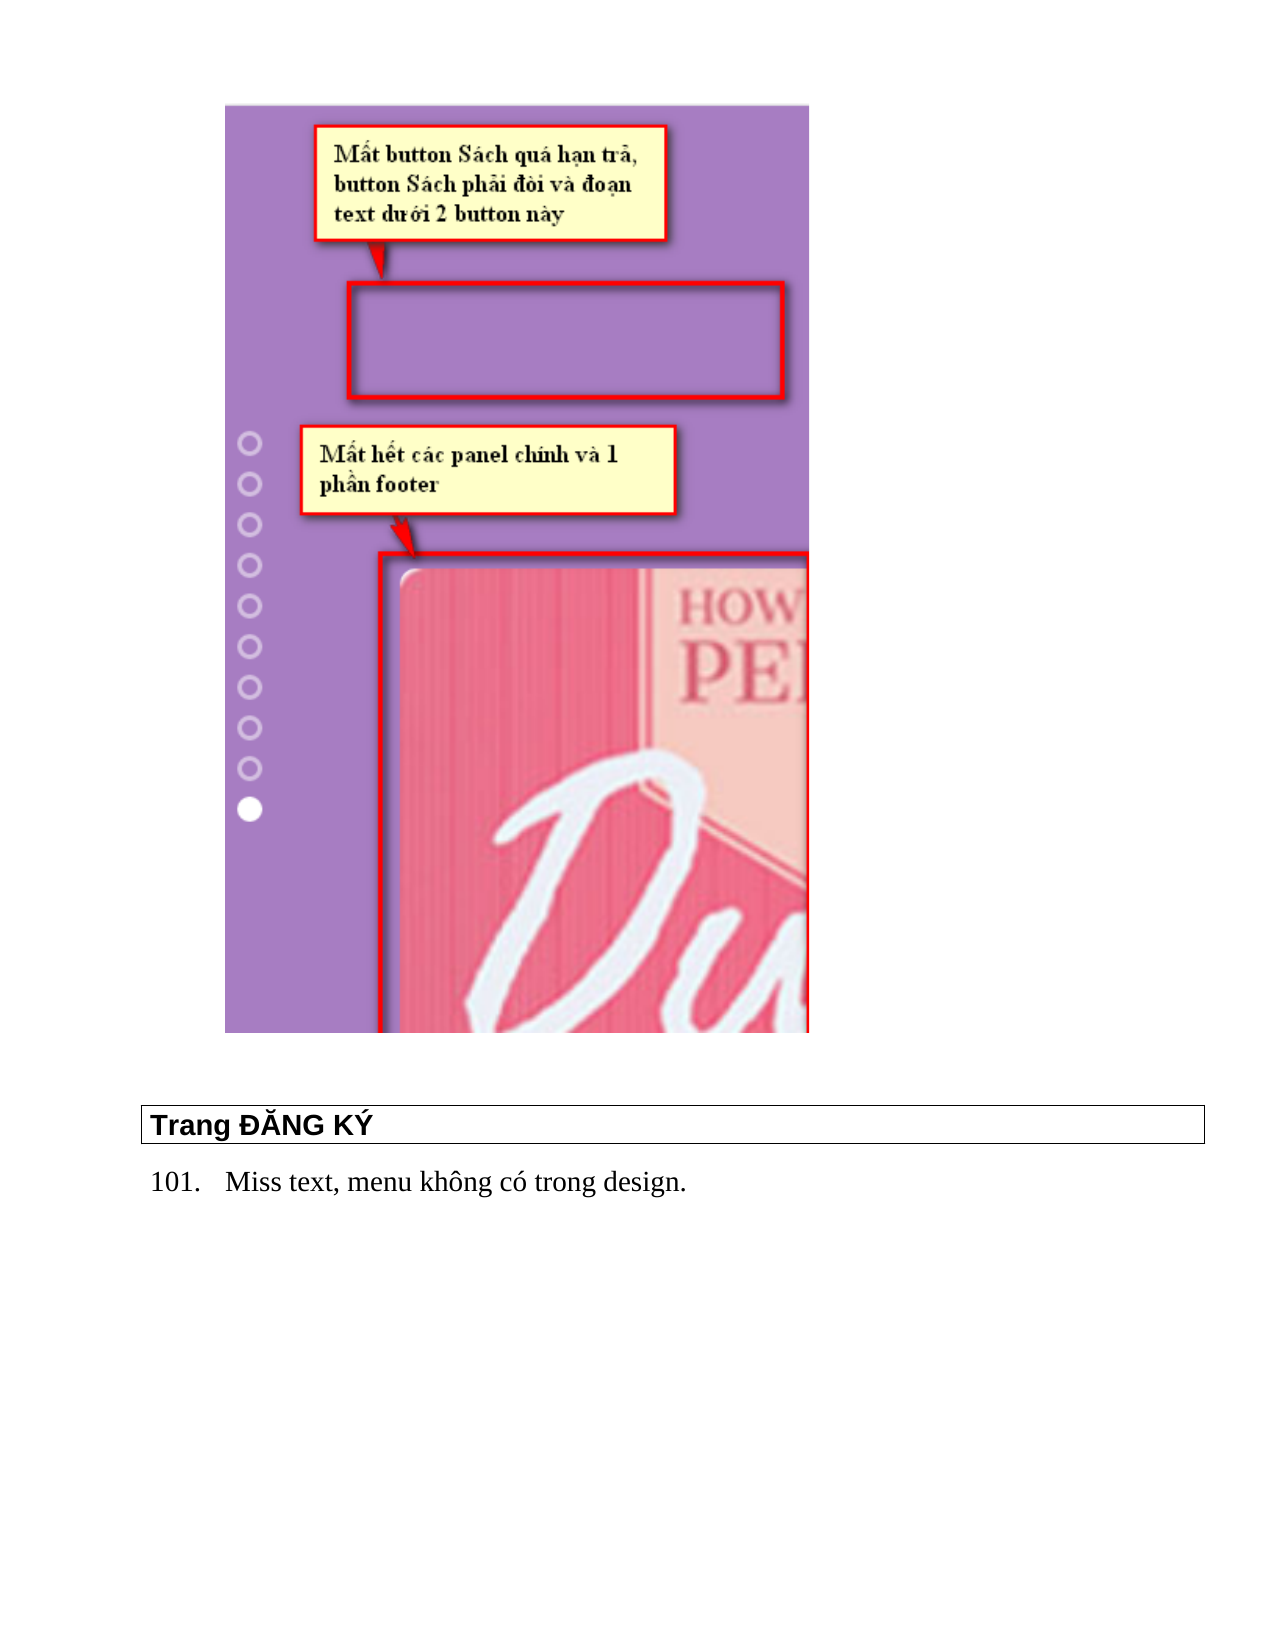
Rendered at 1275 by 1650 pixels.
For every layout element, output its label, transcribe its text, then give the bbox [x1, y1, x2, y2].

picture [225, 103, 810, 1033]
text Trang ĐĂNG KÝ [142, 1106, 1204, 1143]
list Miss text, menu không có trong design. [150, 1164, 1196, 1197]
